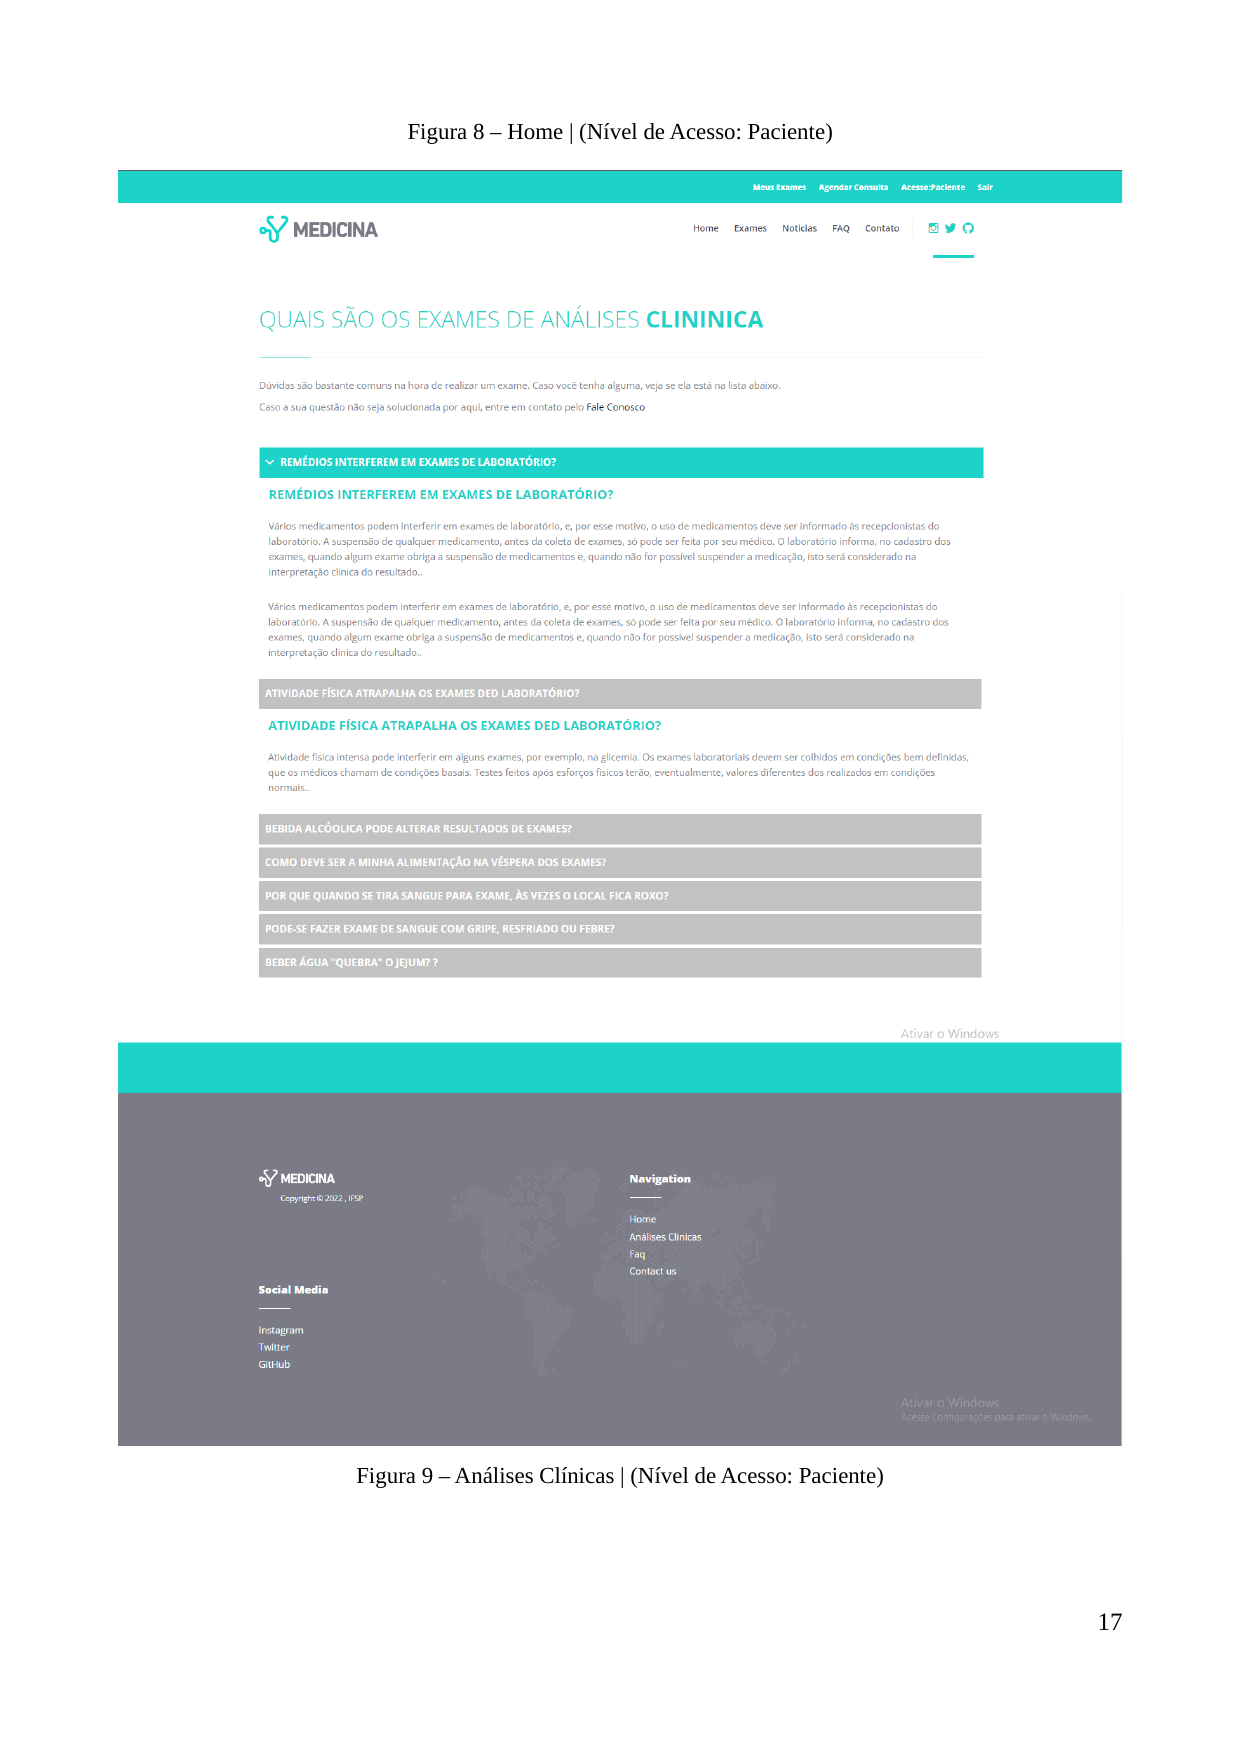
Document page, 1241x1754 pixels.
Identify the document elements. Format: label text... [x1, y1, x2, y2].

text Figura 8 – Home | (Nível de Acesso: Paciente) [118, 118, 1122, 144]
picture [118, 170, 1123, 584]
text Figura 9 – Análises Clínicas | (Nível de Acesso: Paciente) [118, 1462, 1122, 1488]
picture [118, 594, 1123, 1446]
